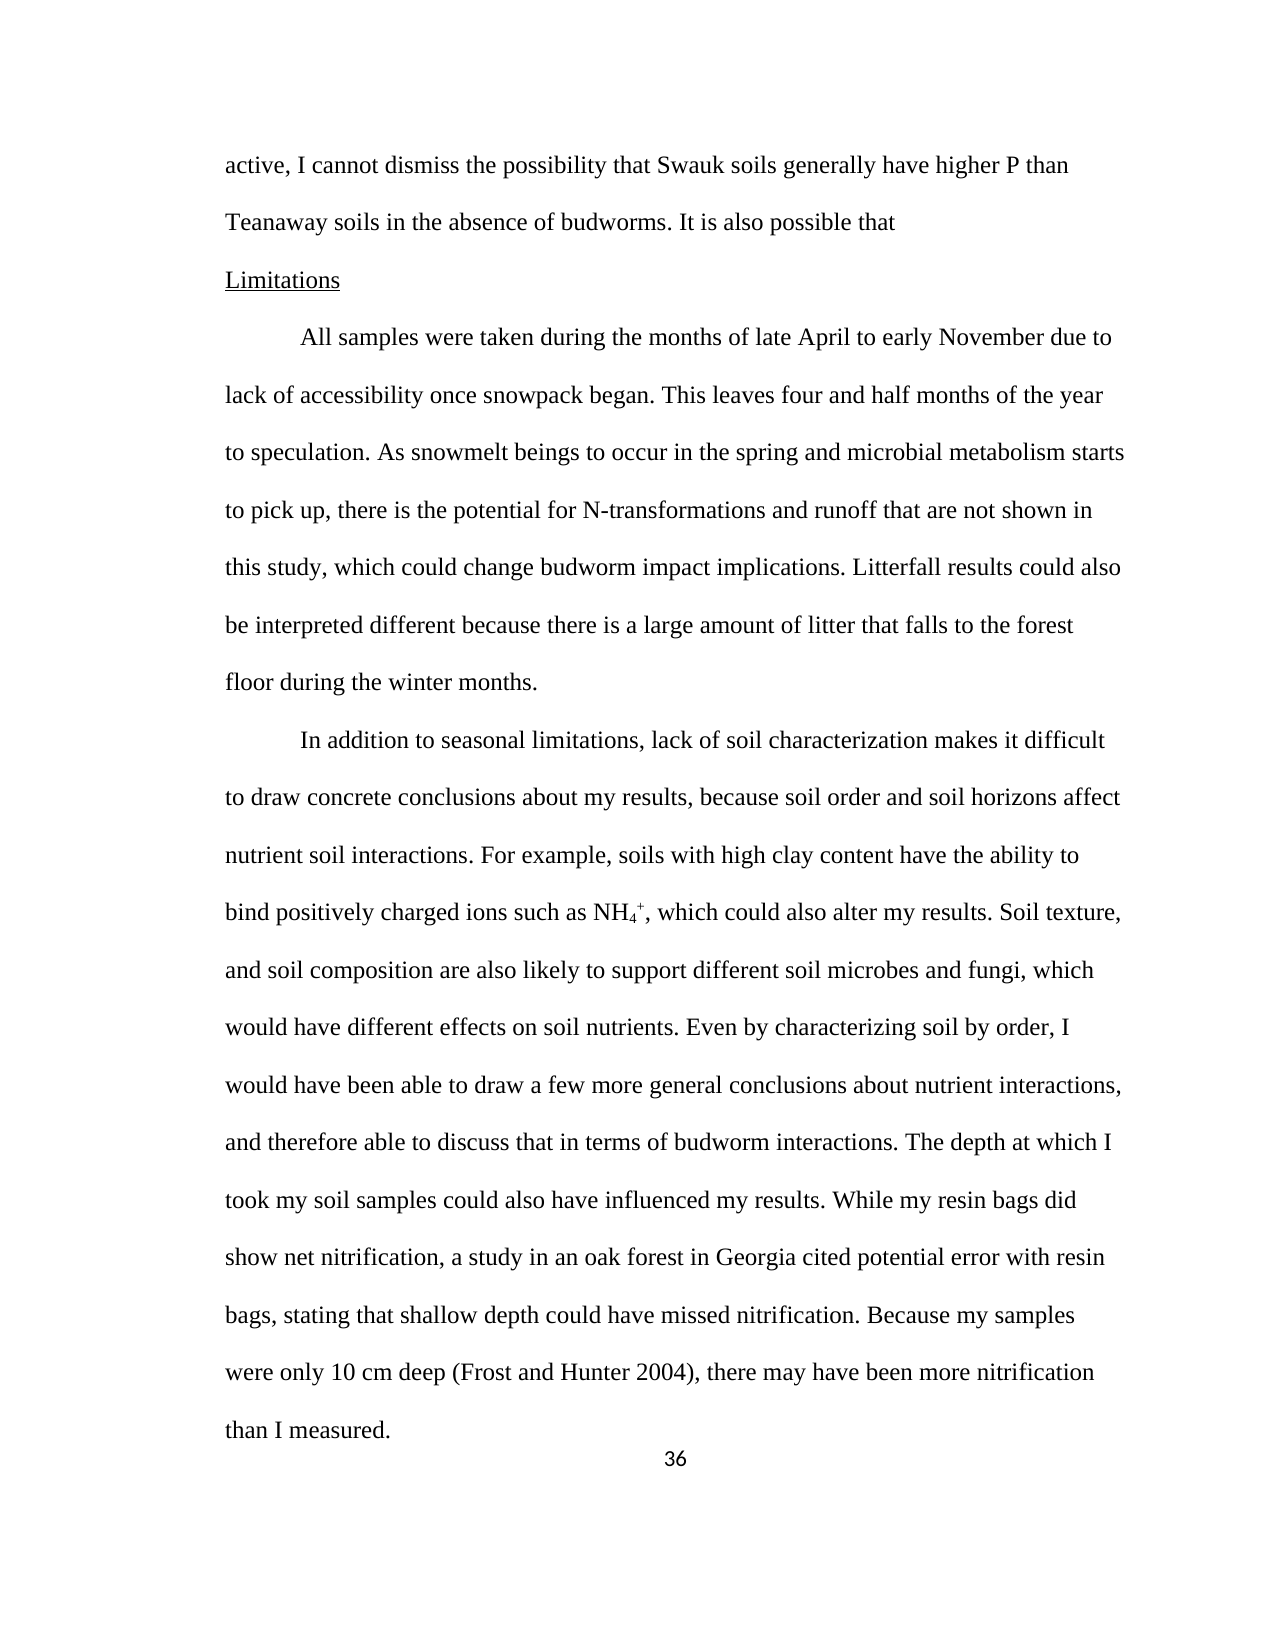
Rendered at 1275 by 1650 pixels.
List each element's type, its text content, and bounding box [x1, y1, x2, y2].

text All samples were taken during the months of late April to early November due to lack of accessibility once snowpack began. This leaves four and half months of the year to speculation. As snowmelt beings to occur in the spring and microbial metabolism starts to pick up, there is the potential for N-transformations and runoff that are not shown in this study, which could change budworm impact implications. Litterfall results could also be interpreted different because there is a large amount of litter that falls to the forest floor during the winter months. [225, 322, 1125, 696]
text In addition to seasonal limitations, lack of soil characterization makes it difficult to draw concrete conclusions about my results, because soil order and soil horizons affect nutrient soil interactions. For example, soils with high clay content have the ability to bind positively charged ions such as NH4+, which could also alter my results. Soil texture, and soil composition are also likely to support different soil microbes and fungi, which would have different effects on soil nutrients. Even by characterizing soil by order, I would have been able to draw a few more general conclusions about nutrient interactions, and therefore able to discuss that in terms of budworm interactions. The depth at which I took my soil samples could also have influenced my results. While my resin bags did show net nitrification, a study in an oak forest in Georgia cited potential error with resin bags, stating that shallow depth could have missed nitrification. Because my samples were only 10 cm deep (Frost and Hunter 2004), there may have been more nitrification than I measured. [225, 725, 1125, 1444]
text Limitations [225, 265, 1125, 294]
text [225, 150, 1125, 236]
